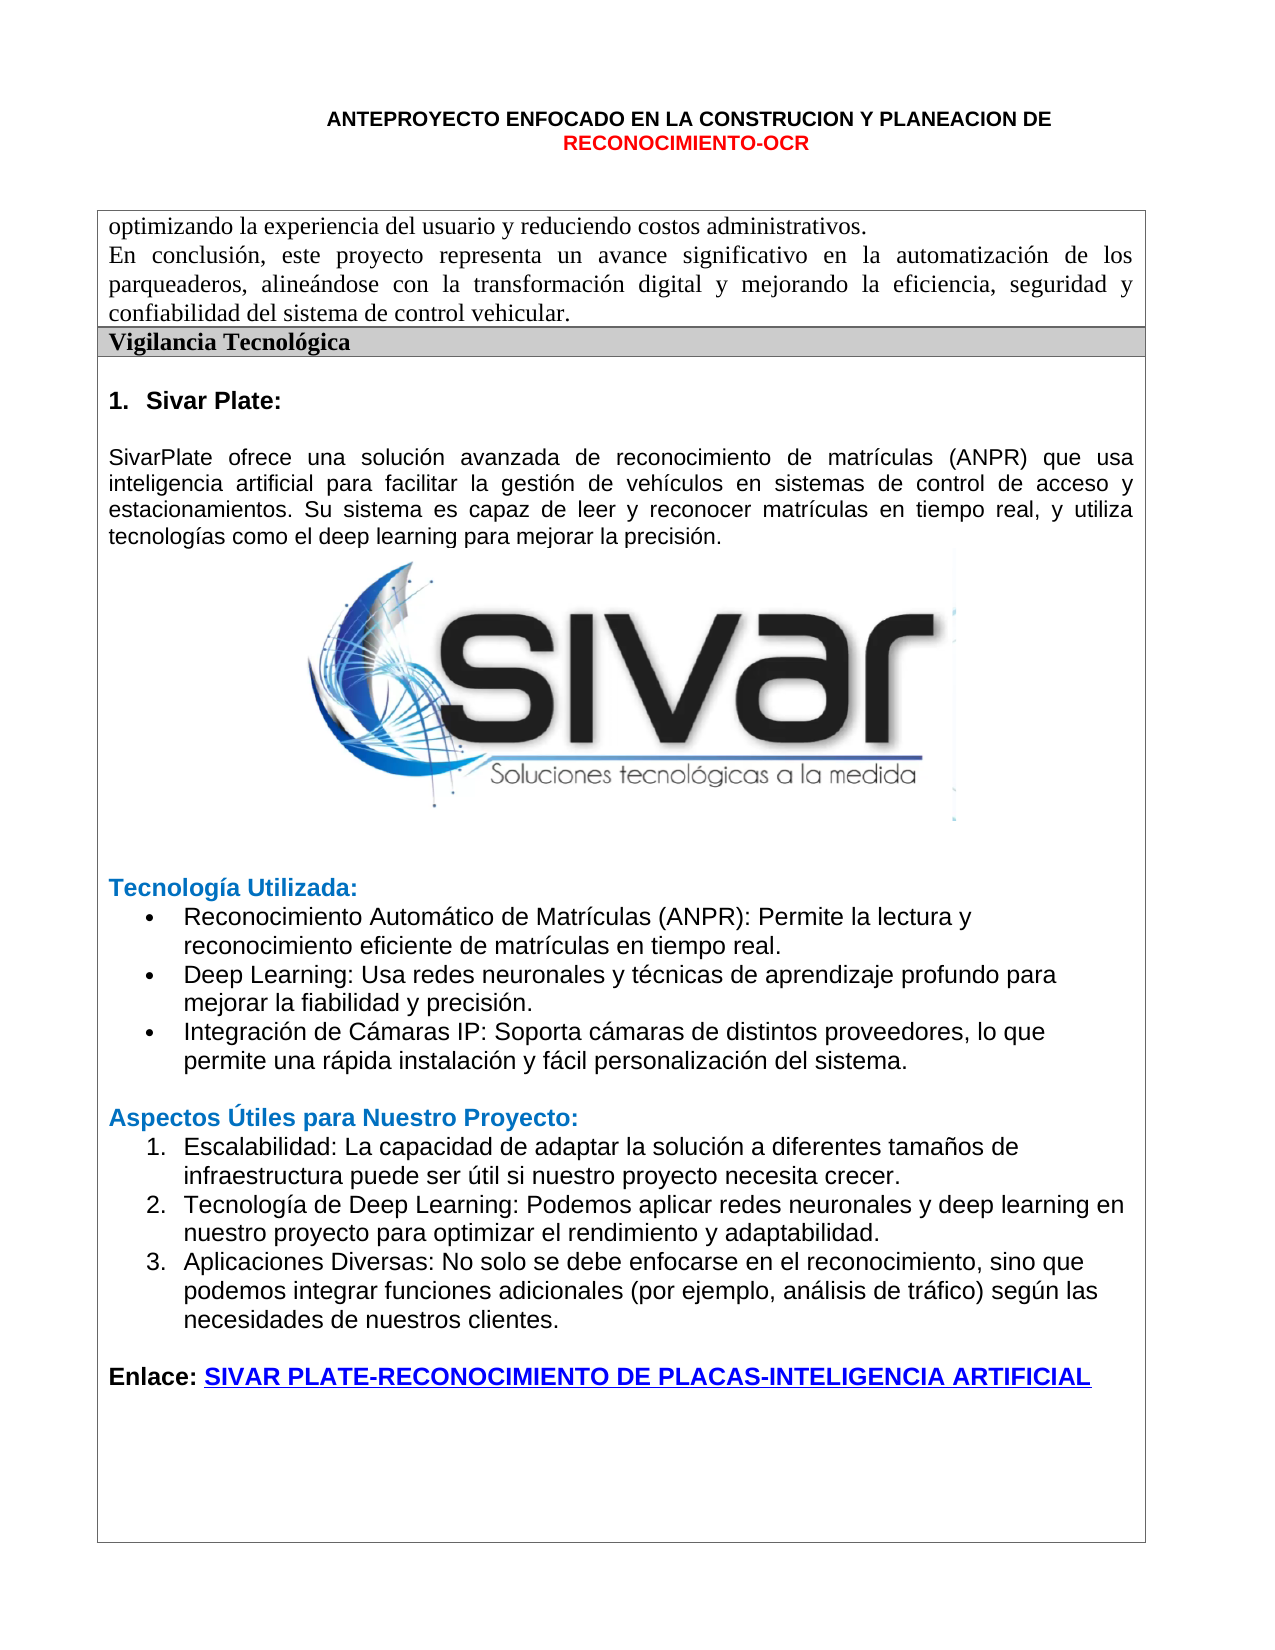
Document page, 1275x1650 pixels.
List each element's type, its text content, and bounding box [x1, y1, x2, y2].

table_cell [98, 357, 1145, 1542]
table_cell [98, 211, 1145, 326]
picture [286, 548, 957, 821]
table_cell Vigilancia Tecnológica [98, 328, 1145, 356]
